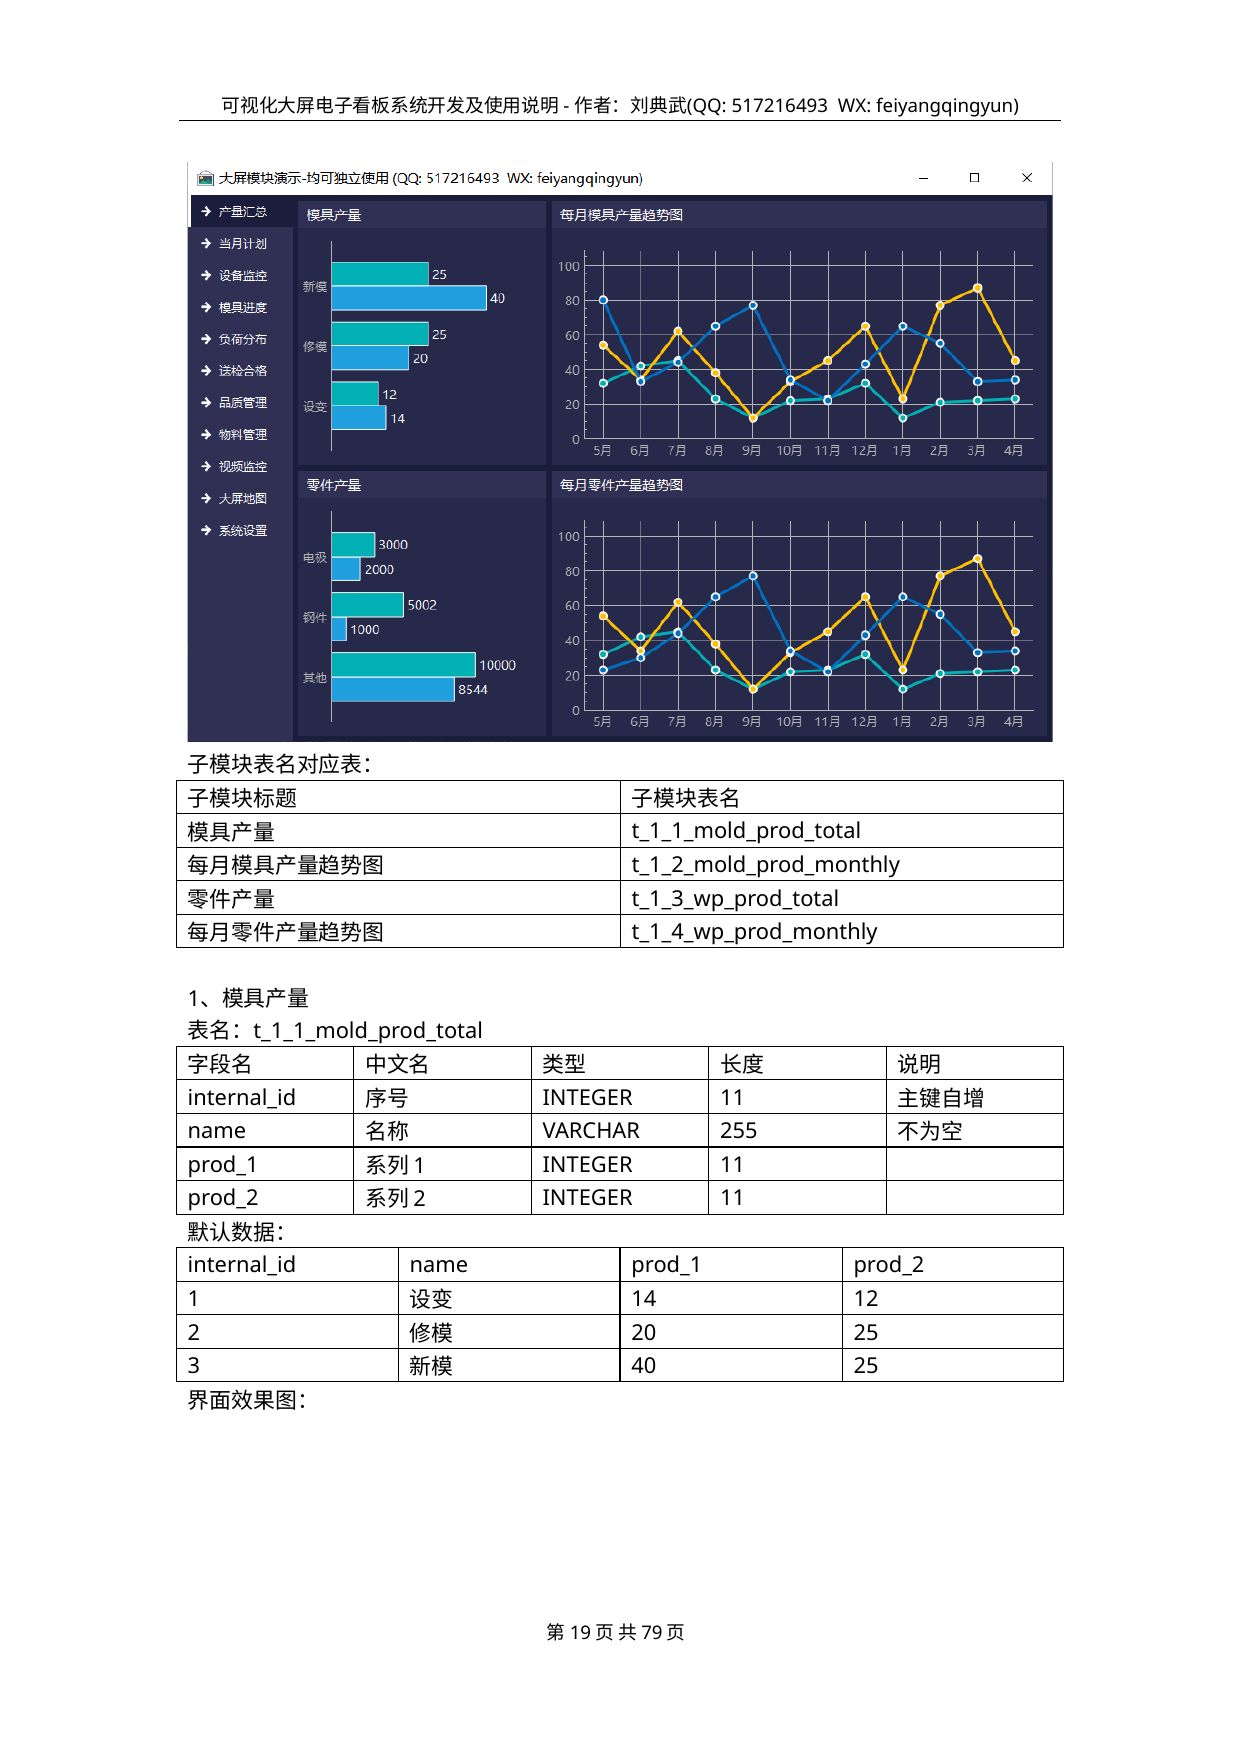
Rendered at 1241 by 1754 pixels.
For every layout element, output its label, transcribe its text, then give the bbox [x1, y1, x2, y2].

table_header name [399, 1248, 619, 1281]
table_cell t_1_2_mold_prod_monthly [621, 848, 1063, 880]
table_header internal_id [177, 1248, 398, 1281]
table_cell 序号 [354, 1080, 531, 1113]
table_cell 11 [709, 1181, 886, 1213]
table_header 中文名 [354, 1047, 531, 1079]
table_cell 11 [709, 1080, 886, 1113]
table_cell 设变 [399, 1282, 619, 1314]
table_header 长度 [709, 1047, 886, 1079]
table_cell 新模 [399, 1349, 619, 1381]
table_cell 12 [843, 1282, 1063, 1314]
text 界面效果图： [187, 1382, 1053, 1415]
table_cell 模具产量 [177, 814, 620, 847]
table_cell INTEGER [532, 1181, 708, 1213]
picture [187, 162, 1053, 742]
table_cell 名称 [354, 1114, 531, 1146]
table_cell 11 [709, 1148, 886, 1180]
table_cell 3 [177, 1349, 398, 1381]
table_cell 主键自增 [887, 1080, 1063, 1113]
table_cell prod_1 [177, 1148, 353, 1180]
table_cell 修模 [399, 1315, 619, 1348]
table_cell 14 [621, 1282, 842, 1314]
table_header 类型 [532, 1047, 708, 1079]
table_cell 20 [621, 1315, 842, 1348]
table_cell 2 [177, 1315, 398, 1348]
table_cell prod_2 [177, 1181, 353, 1213]
table_cell [887, 1148, 1063, 1180]
text 默认数据： [187, 1215, 1053, 1247]
table_cell t_1_4_wp_prod_monthly [621, 915, 1063, 947]
text 1、模具产量 [187, 981, 1053, 1013]
table_header 子模块标题 [177, 781, 620, 813]
table_cell 40 [621, 1349, 842, 1381]
table_cell 系列1 [354, 1148, 531, 1180]
table_cell 25 [843, 1315, 1063, 1348]
table_cell t_1_1_mold_prod_total [621, 814, 1063, 847]
table_header prod_2 [843, 1248, 1063, 1281]
text 子模块表名对应表： [187, 747, 1053, 779]
table_cell 系列2 [354, 1181, 531, 1213]
table_cell INTEGER [532, 1148, 708, 1180]
table_cell 不为空 [887, 1114, 1063, 1146]
table_cell 零件产量 [177, 881, 620, 914]
table_header 子模块表名 [621, 781, 1063, 813]
table_cell INTEGER [532, 1080, 708, 1113]
table_header prod_1 [621, 1248, 842, 1281]
text 表名：t_1_1_mold_prod_total [187, 1013, 1053, 1046]
table_cell 每月模具产量趋势图 [177, 848, 620, 880]
table_cell 255 [709, 1114, 886, 1146]
table_cell 1 [177, 1282, 398, 1314]
table_cell name [177, 1114, 353, 1146]
table_header 字段名 [177, 1047, 353, 1079]
table_cell internal_id [177, 1080, 353, 1113]
table_header 说明 [887, 1047, 1063, 1079]
table_cell VARCHAR [532, 1114, 708, 1146]
table_cell 每月零件产量趋势图 [177, 915, 620, 947]
table_cell [887, 1181, 1063, 1213]
table_cell 25 [843, 1349, 1063, 1381]
table_cell t_1_3_wp_prod_total [621, 881, 1063, 914]
